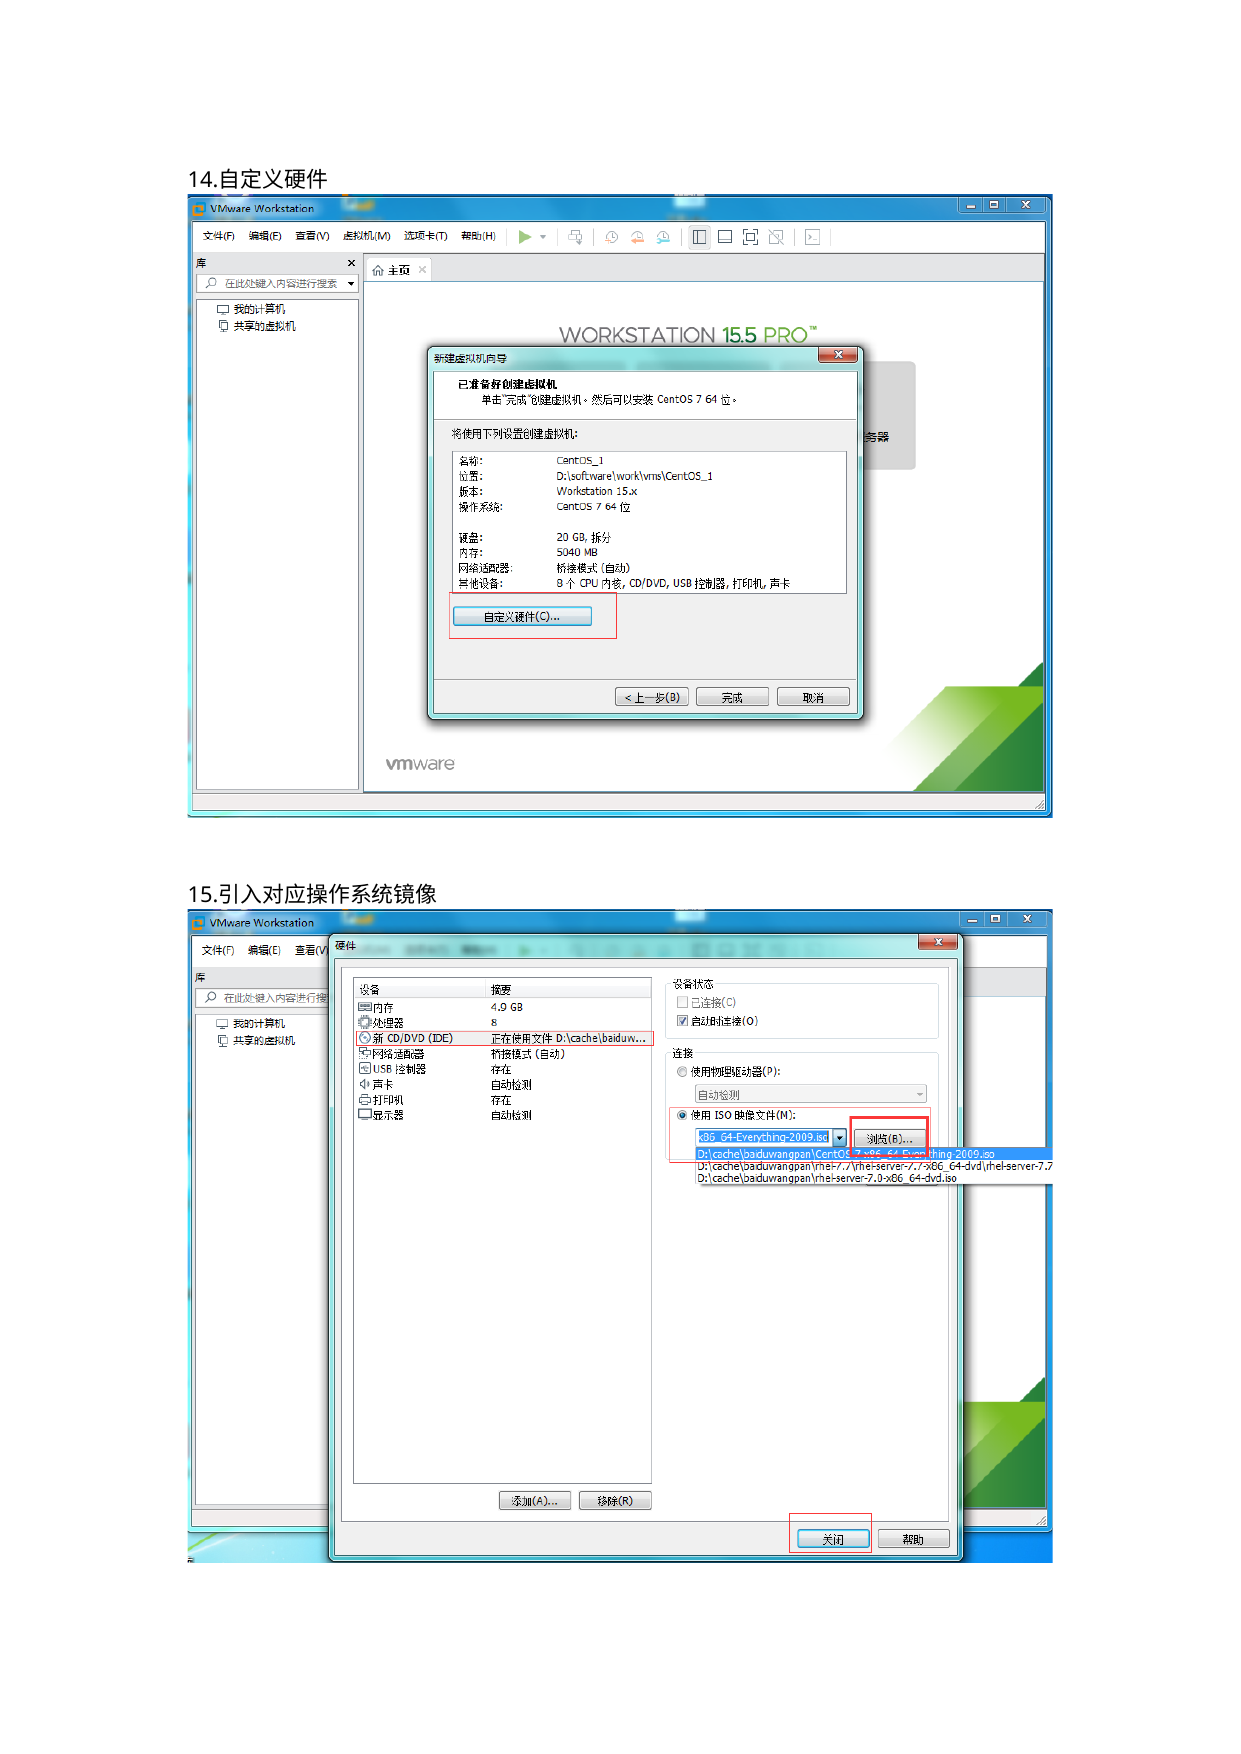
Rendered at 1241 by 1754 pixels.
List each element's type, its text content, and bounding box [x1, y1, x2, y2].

picture [187, 909, 1053, 1563]
text 14.自定义硬件 [187, 162, 1053, 194]
picture [187, 194, 1053, 818]
text 15.引入对应操作系统镜像 [187, 877, 1053, 909]
